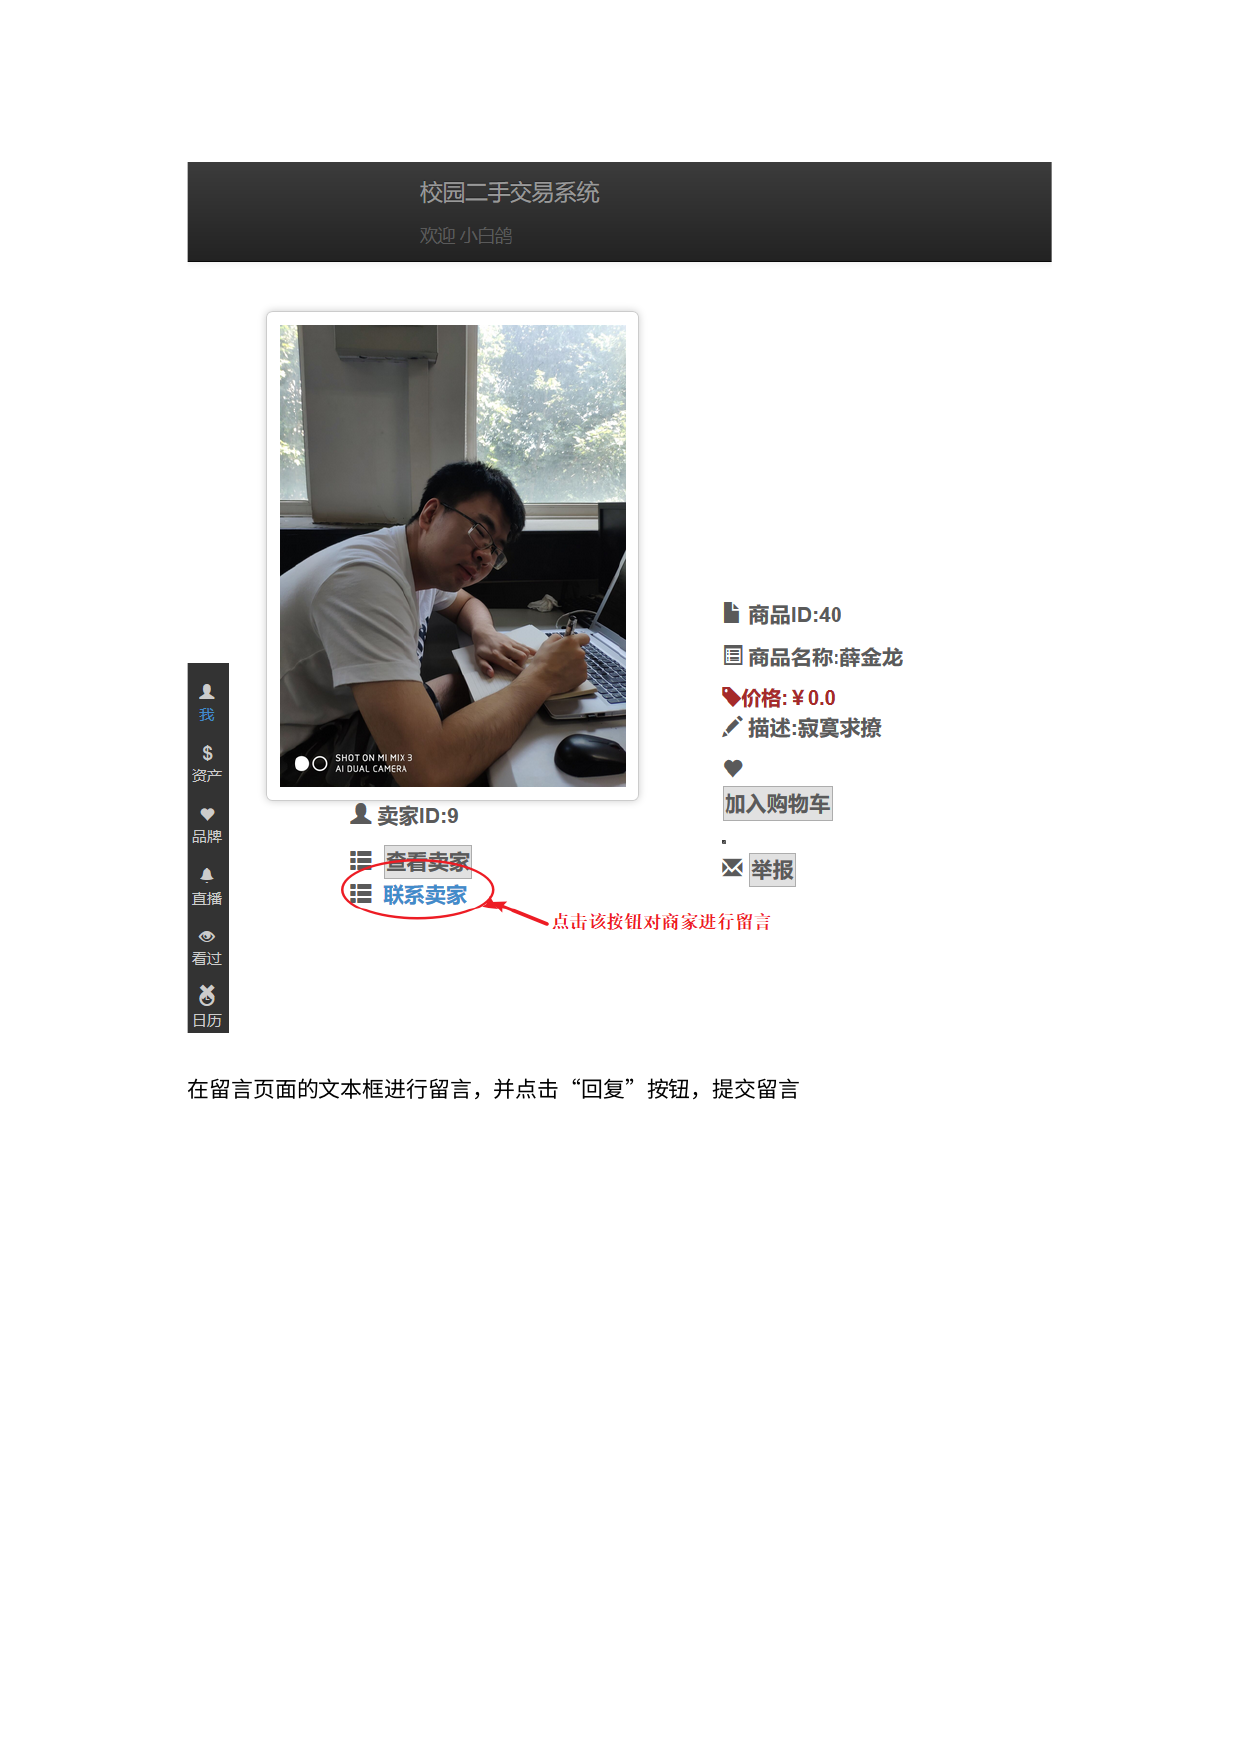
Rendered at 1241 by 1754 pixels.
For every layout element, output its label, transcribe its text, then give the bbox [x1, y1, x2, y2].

picture [187, 162, 1052, 1033]
text 在留言页面的文本框进行留言，并点击“回复”按钮，提交留言 [187, 1072, 1053, 1104]
